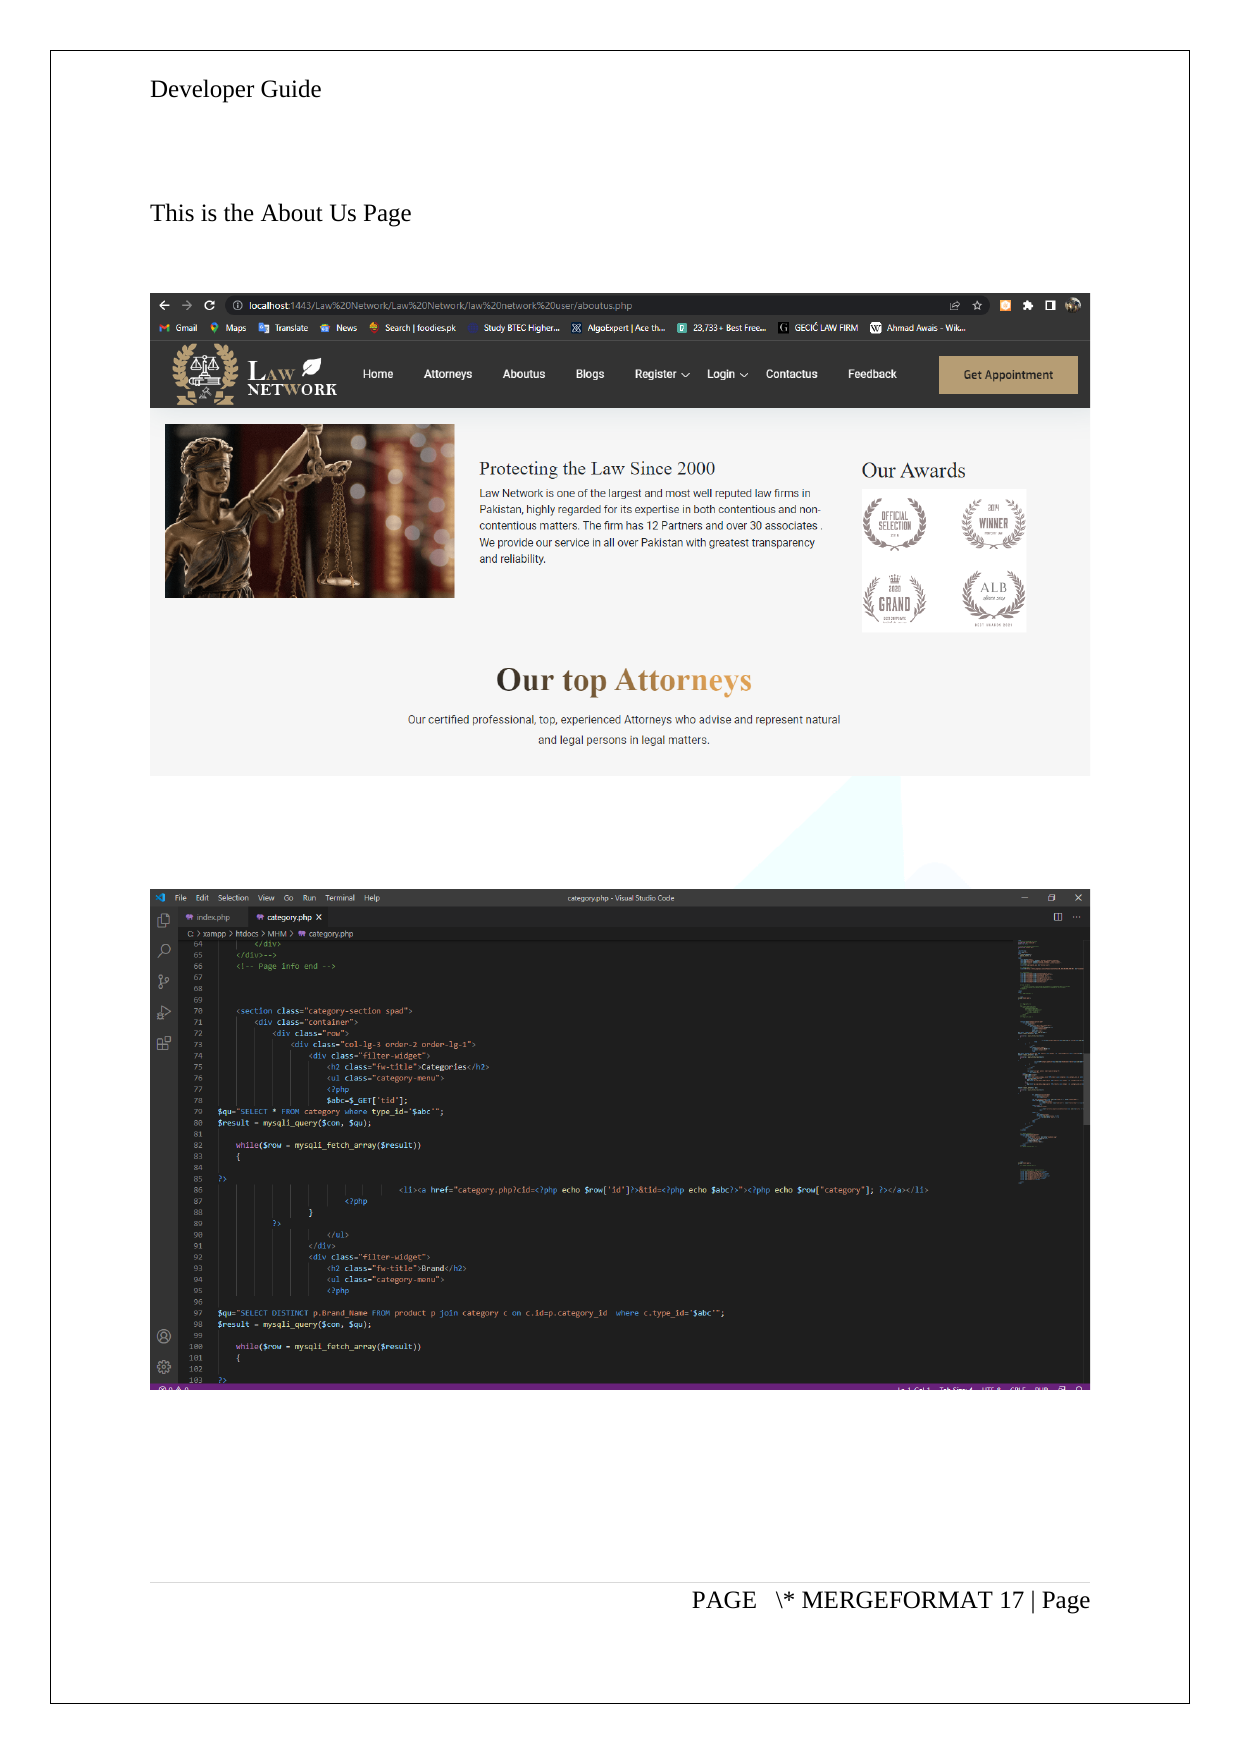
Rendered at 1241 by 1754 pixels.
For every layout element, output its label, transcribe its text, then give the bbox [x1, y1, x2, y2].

picture [150, 889, 1091, 1390]
text This is the About Us Page [150, 198, 1090, 226]
picture [150, 293, 1091, 776]
